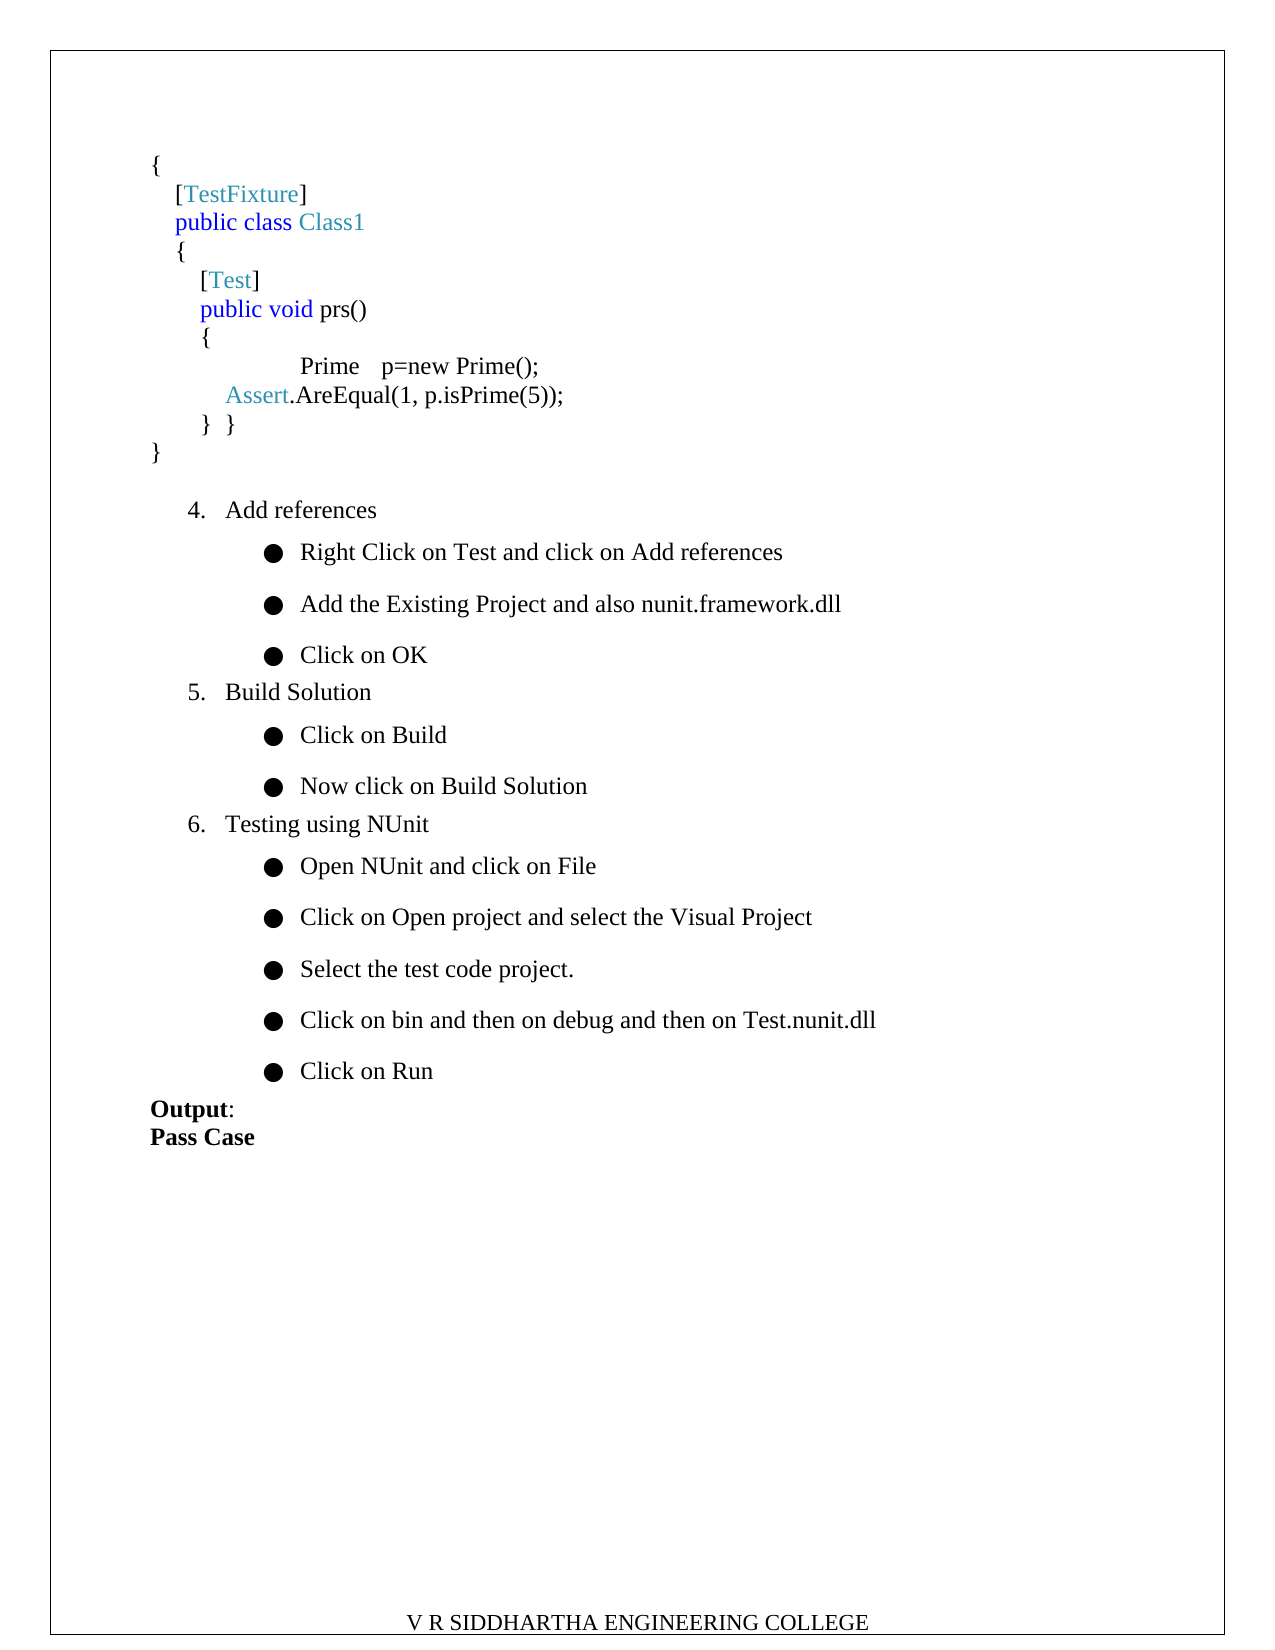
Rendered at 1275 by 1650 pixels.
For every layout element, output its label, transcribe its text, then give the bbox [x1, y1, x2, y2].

text { [150, 150, 1125, 179]
text } [150, 437, 1125, 466]
list Click on bin and then on debug and then on Test.nunit.dll [262, 991, 1125, 1042]
list Open NUnit and click on File [262, 837, 1125, 889]
list Right Click on Test and click on Add references [262, 524, 1125, 575]
text { [150, 236, 1125, 265]
list Select the test code project. [262, 940, 1125, 991]
text [Test] [150, 265, 1125, 294]
text public void prs() [150, 294, 1125, 322]
text Output: [150, 1094, 1125, 1122]
list Click on Build [262, 706, 1125, 757]
text Pass Case [150, 1122, 1125, 1151]
text { [150, 322, 1125, 351]
list Build Solution [187, 677, 1125, 706]
text Prime p=new Prime(); [225, 351, 1125, 380]
text [TestFixture] [150, 179, 1125, 207]
text Assert.AreEqual(1, p.isPrime(5)); [150, 380, 1125, 409]
list Now click on Build Solution [262, 757, 1125, 809]
list Click on OK [262, 626, 1125, 677]
list Add the Existing Project and also nunit.framework.dll [262, 575, 1125, 626]
list Add references [187, 495, 1125, 524]
list Testing using NUnit [187, 809, 1125, 837]
text public class Class1 [150, 207, 1125, 236]
list Click on Run [262, 1042, 1125, 1094]
text } } [150, 409, 1125, 437]
list Click on Open project and select the Visual Project [262, 889, 1125, 940]
